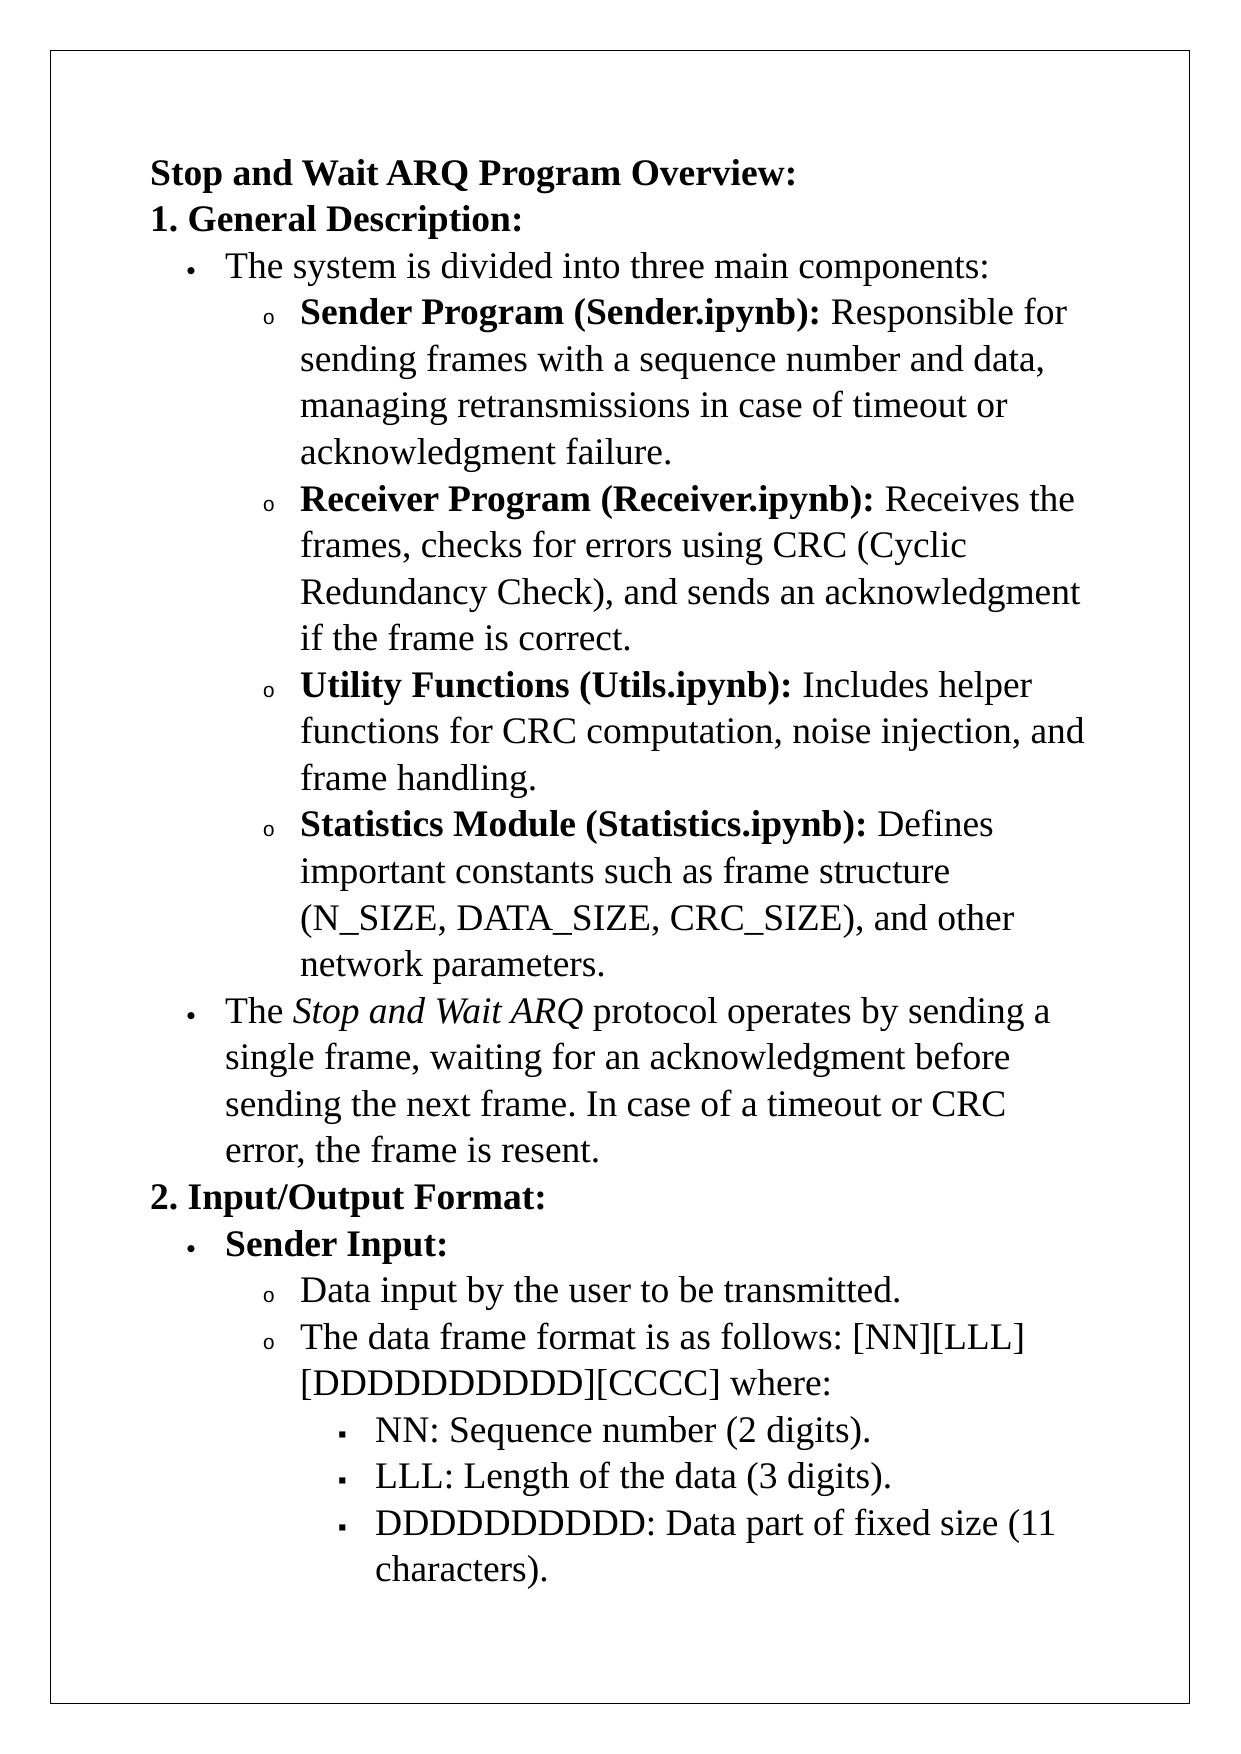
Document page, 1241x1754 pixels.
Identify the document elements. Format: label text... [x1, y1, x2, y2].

list Utility Functions (Utils.ipynb): Includes helper functions for CRC computation, noise injection, and frame handling. [262, 662, 1090, 798]
list The Stop and Wait ARQ protocol operates by sending a single frame, waiting for an acknowledgment before sending the next frame. In case of a timeout or CRC error, the frame is resent. [187, 988, 1090, 1171]
text 2. Input/Output Format: [150, 1174, 1090, 1217]
text Stop and Wait ARQ Program Overview: [150, 150, 1090, 193]
list Data input by the user to be transmitted. [262, 1267, 1090, 1311]
list Receiver Program (Receiver.ipynb): Receives the frames, checks for errors using CRC (Cyclic Redundancy Check), and sends an acknowledgment if the frame is correct. [262, 476, 1090, 659]
list Sender Program (Sender.ipynb): Responsible for sending frames with a sequence number and data, managing retransmissions in case of timeout or acknowledgment failure. [262, 290, 1090, 472]
list Sender Input: [187, 1221, 1090, 1264]
list LLL: Length of the data (3 digits). [337, 1454, 1090, 1497]
list The data frame format is as follows: [NN][LLL][DDDDDDDDDD][CCCC] where: [262, 1314, 1090, 1404]
list DDDDDDDDDD: Data part of fixed size (11 characters). [337, 1500, 1090, 1590]
list NN: Sequence number (2 digits). [337, 1407, 1090, 1450]
list Statistics Module (Statistics.ipynb): Defines important constants such as frame structure (N_SIZE, DATA_SIZE, CRC_SIZE), and other network parameters. [262, 802, 1090, 985]
text 1. General Description: [150, 197, 1090, 240]
list The system is divided into three main components: [187, 243, 1090, 286]
